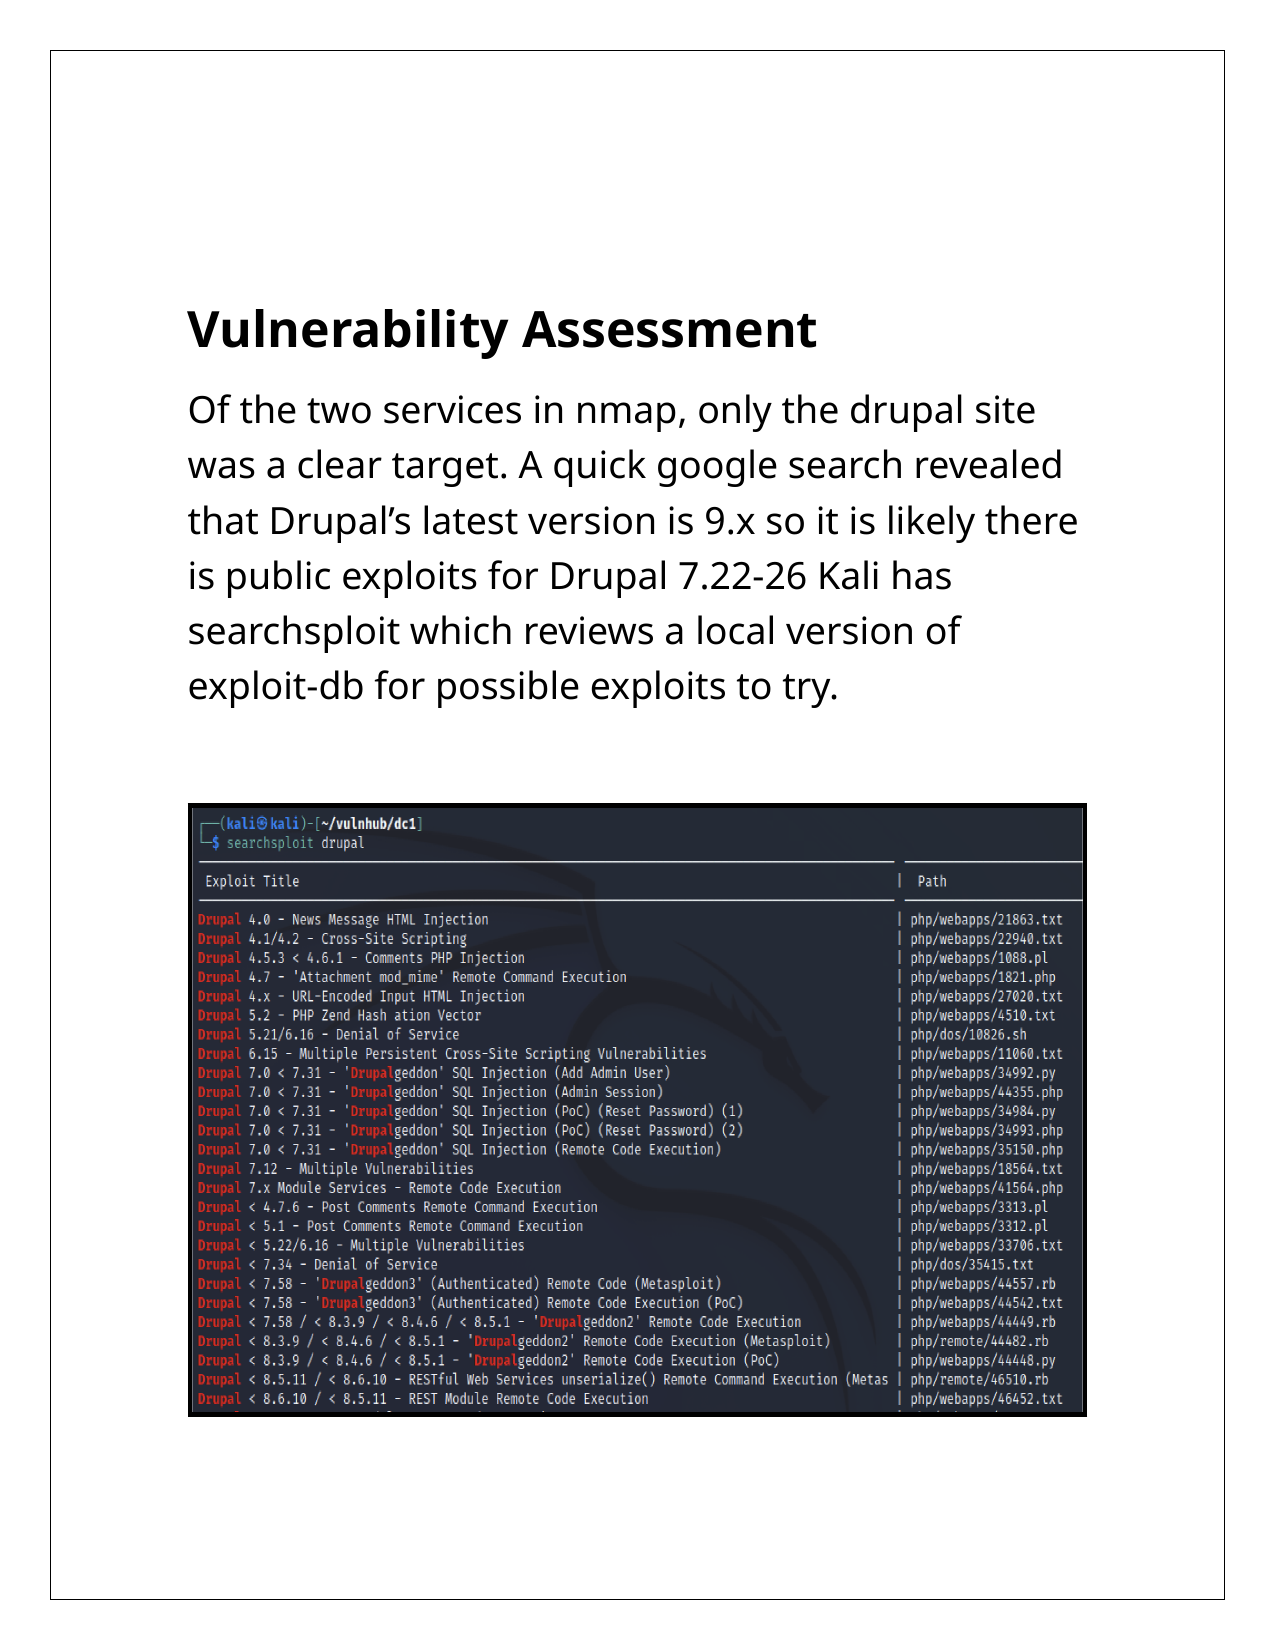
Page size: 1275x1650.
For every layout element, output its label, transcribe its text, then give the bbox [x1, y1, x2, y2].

text Of the two services in nmap, only the drupal site was a clear target. A quick google search revealed that Drupal’s latest version is 9.x so it is likely there is public exploits for Drupal 7.22-26 Kali has searchsploit which reviews a local version of exploit-db for possible exploits to try. [187, 384, 1087, 710]
text Vulnerability Assessment [187, 293, 1087, 362]
picture [192, 808, 1083, 1412]
